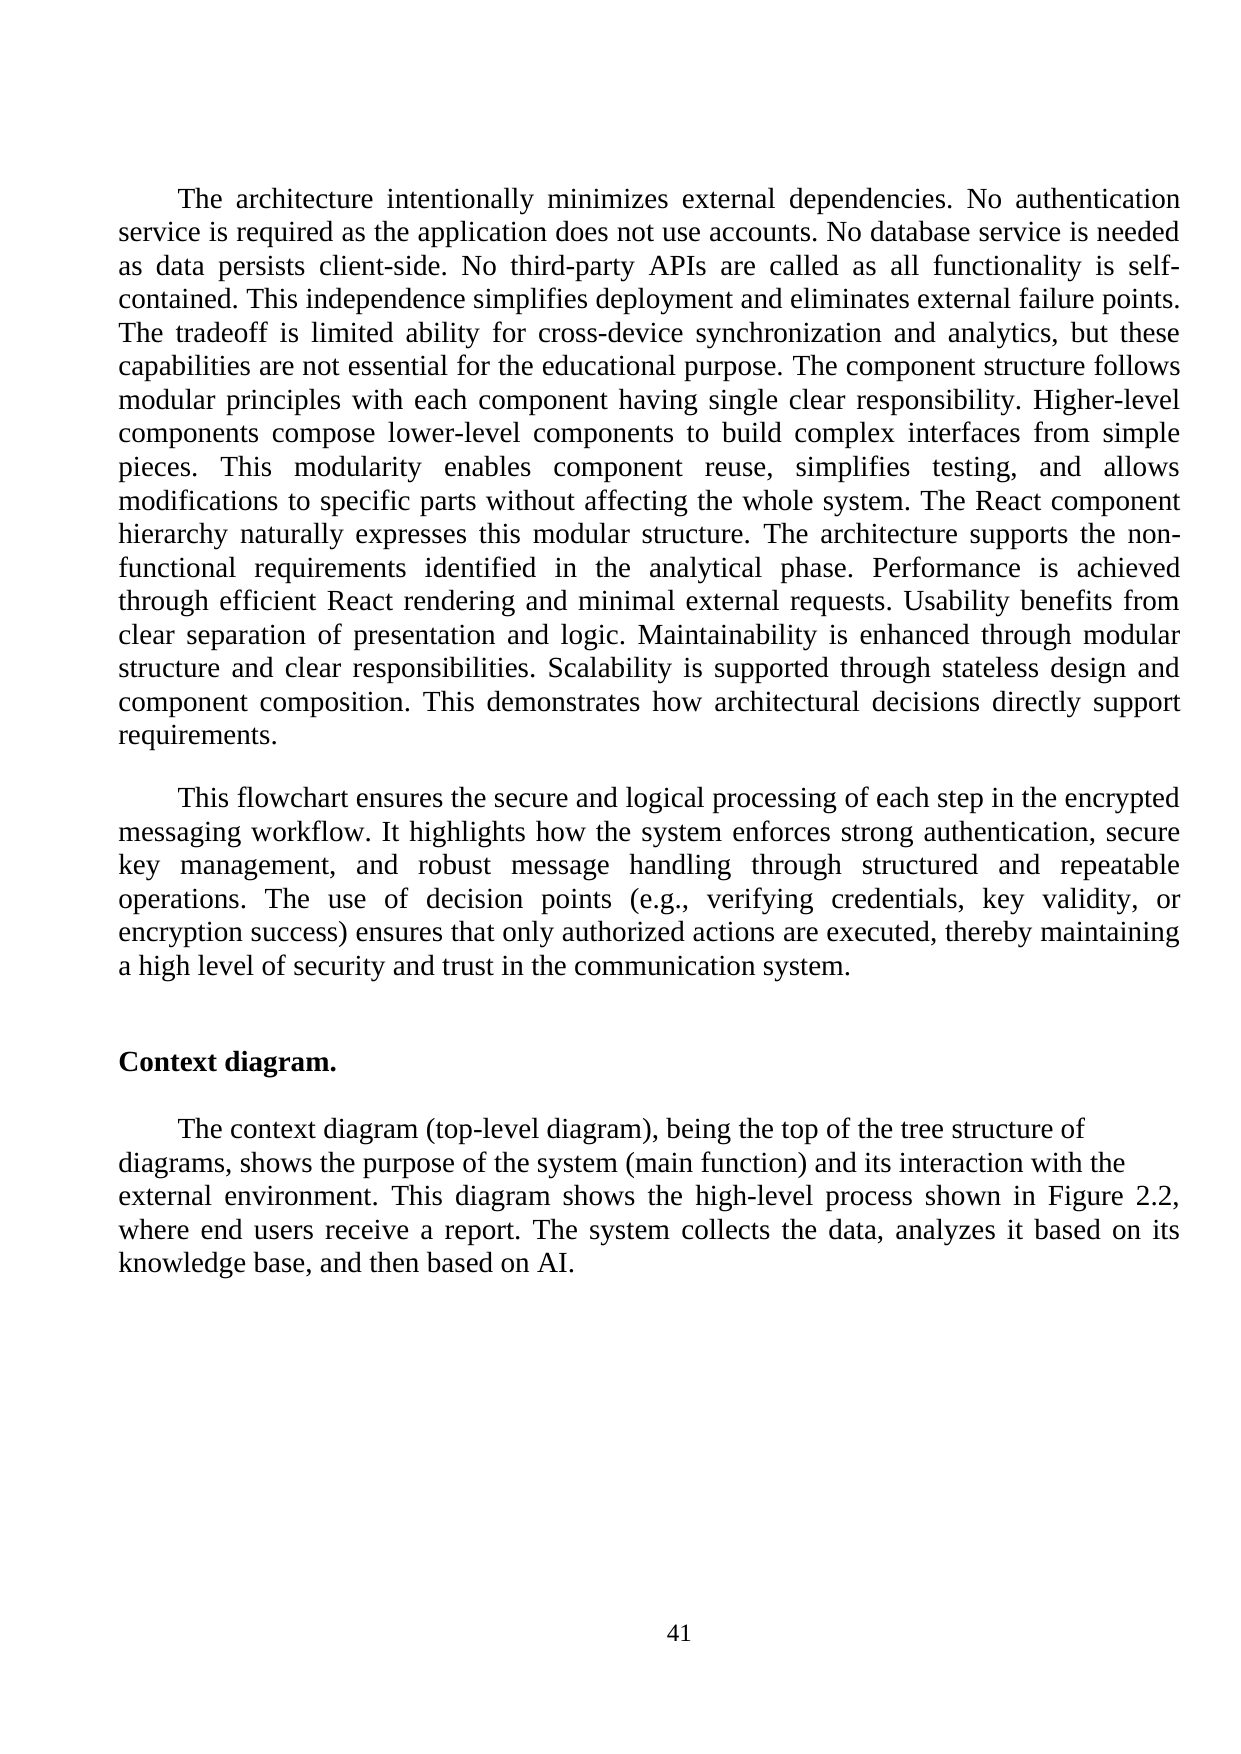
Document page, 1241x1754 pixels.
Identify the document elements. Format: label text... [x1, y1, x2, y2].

text diagrams, shows the purpose of the system (main function) and its interaction with the [118, 1145, 1181, 1178]
text Context diagram. [118, 1044, 1181, 1078]
text This flowchart ensures the secure and logical processing of each step in the encrypted messaging workflow. It highlights how the system enforces strong authentication, secure key management, and robust message handling through structured and repeatable operations. The use of decision points (e.g., verifying credentials, key validity, or encryption success) ensures that only authorized actions are executed, thereby maintaining a high level of security and trust in the communication system. [118, 780, 1181, 981]
text The architecture intentionally minimizes external dependencies. No authentication service is required as the application does not use accounts. No database service is needed as data persists client-side. No third-party APIs are called as all functionality is self-contained. This independence simplifies deployment and eliminates external failure points. The tradeoff is limited ability for cross-device synchronization and analytics, but these capabilities are not essential for the educational purpose. The component structure follows modular principles with each component having single clear responsibility. Higher-level components compose lower-level components to build complex interfaces from simple pieces. This modularity enables component reuse, simplifies testing, and allows modifications to specific parts without affecting the whole system. The React component hierarchy naturally expresses this modular structure. The architecture supports the non-functional requirements identified in the analytical phase. Performance is achieved through efficient React rendering and minimal external requests. Usability benefits from clear separation of presentation and logic. Maintainability is enhanced through modular structure and clear responsibilities. Scalability is supported through stateless design and component composition. This demonstrates how architectural decisions directly support requirements. [118, 181, 1181, 751]
text external environment. This diagram shows the high-level process shown in Figure 2.2, where end users receive a report. The system collects the data, analyzes it based on its knowledge base, and then based on AI. [118, 1178, 1181, 1279]
text The context diagram (top-level diagram), being the top of the tree structure of [118, 1111, 1181, 1145]
